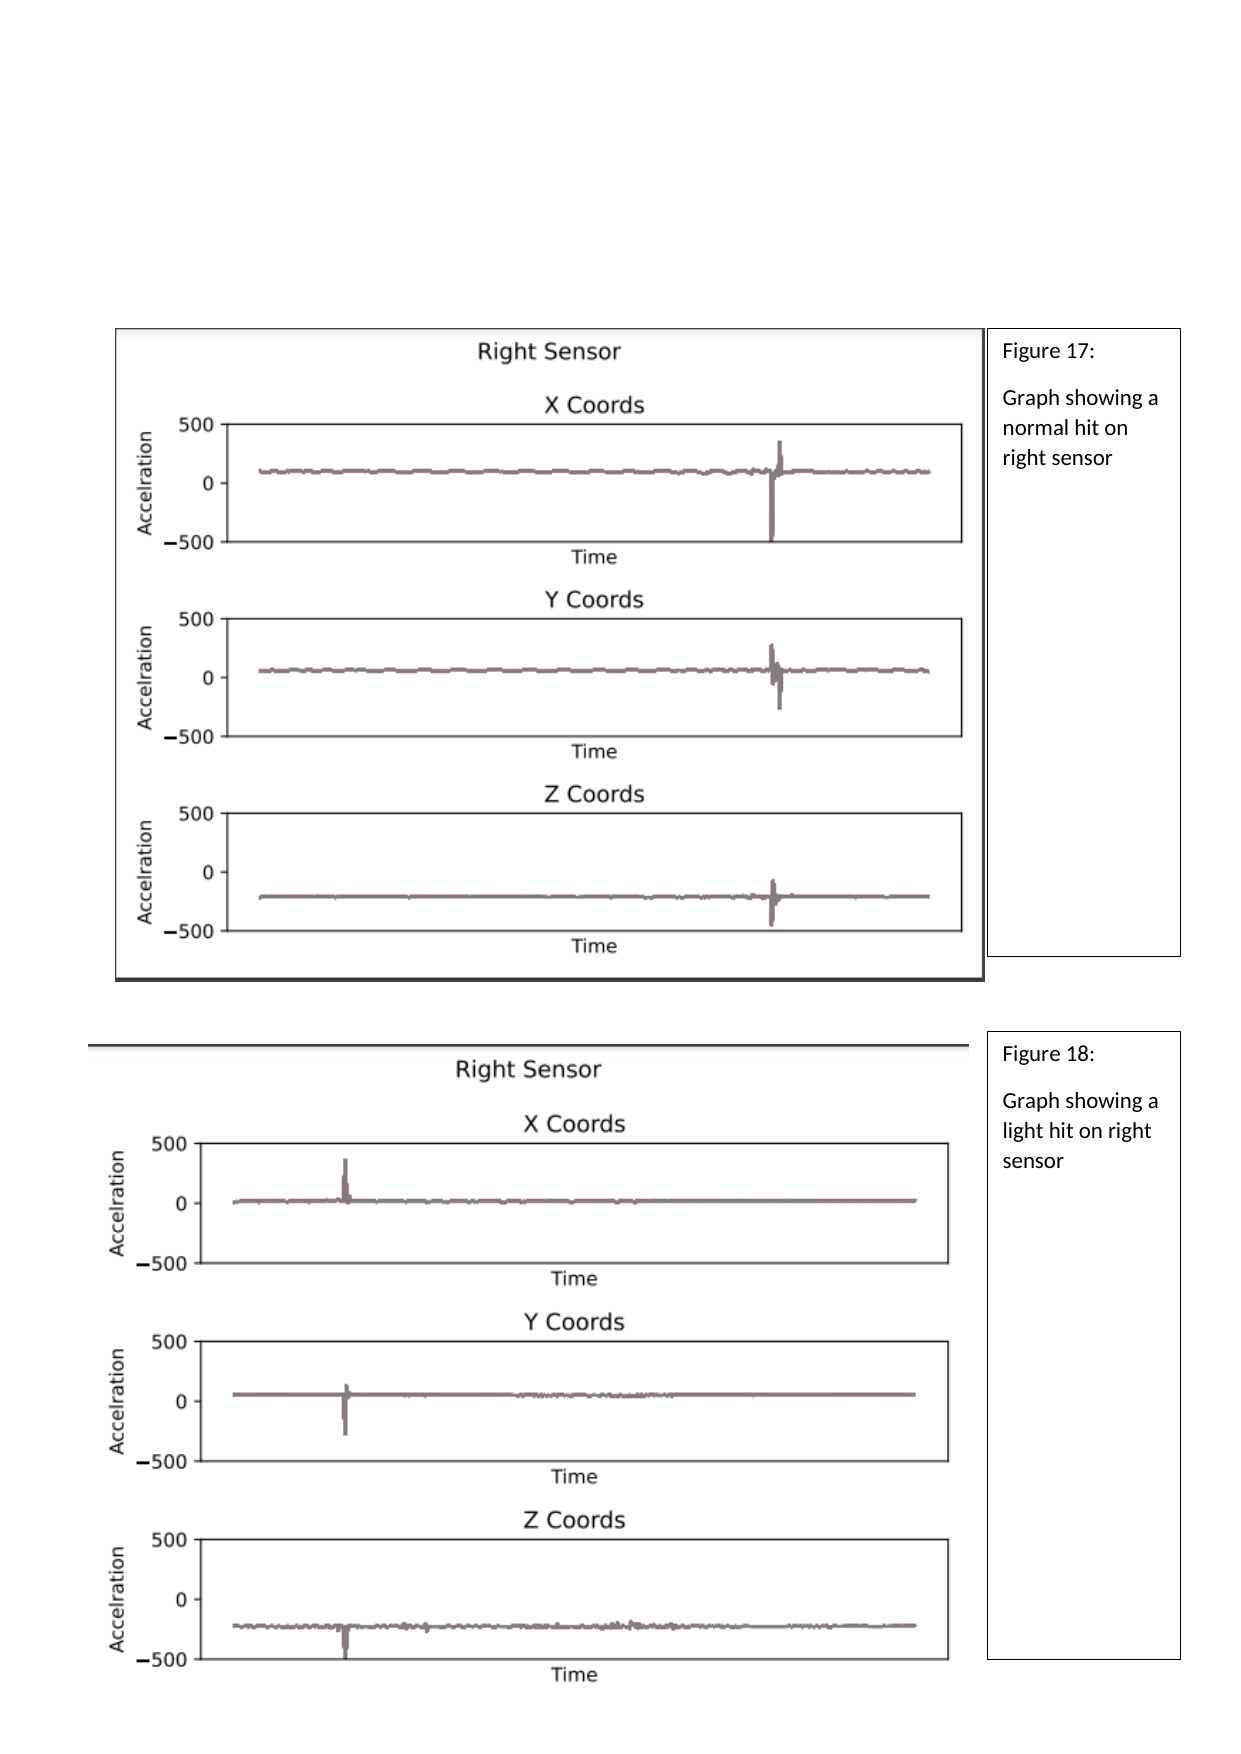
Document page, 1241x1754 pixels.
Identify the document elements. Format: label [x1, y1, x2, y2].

picture [115, 328, 985, 982]
picture [88, 1044, 969, 1707]
